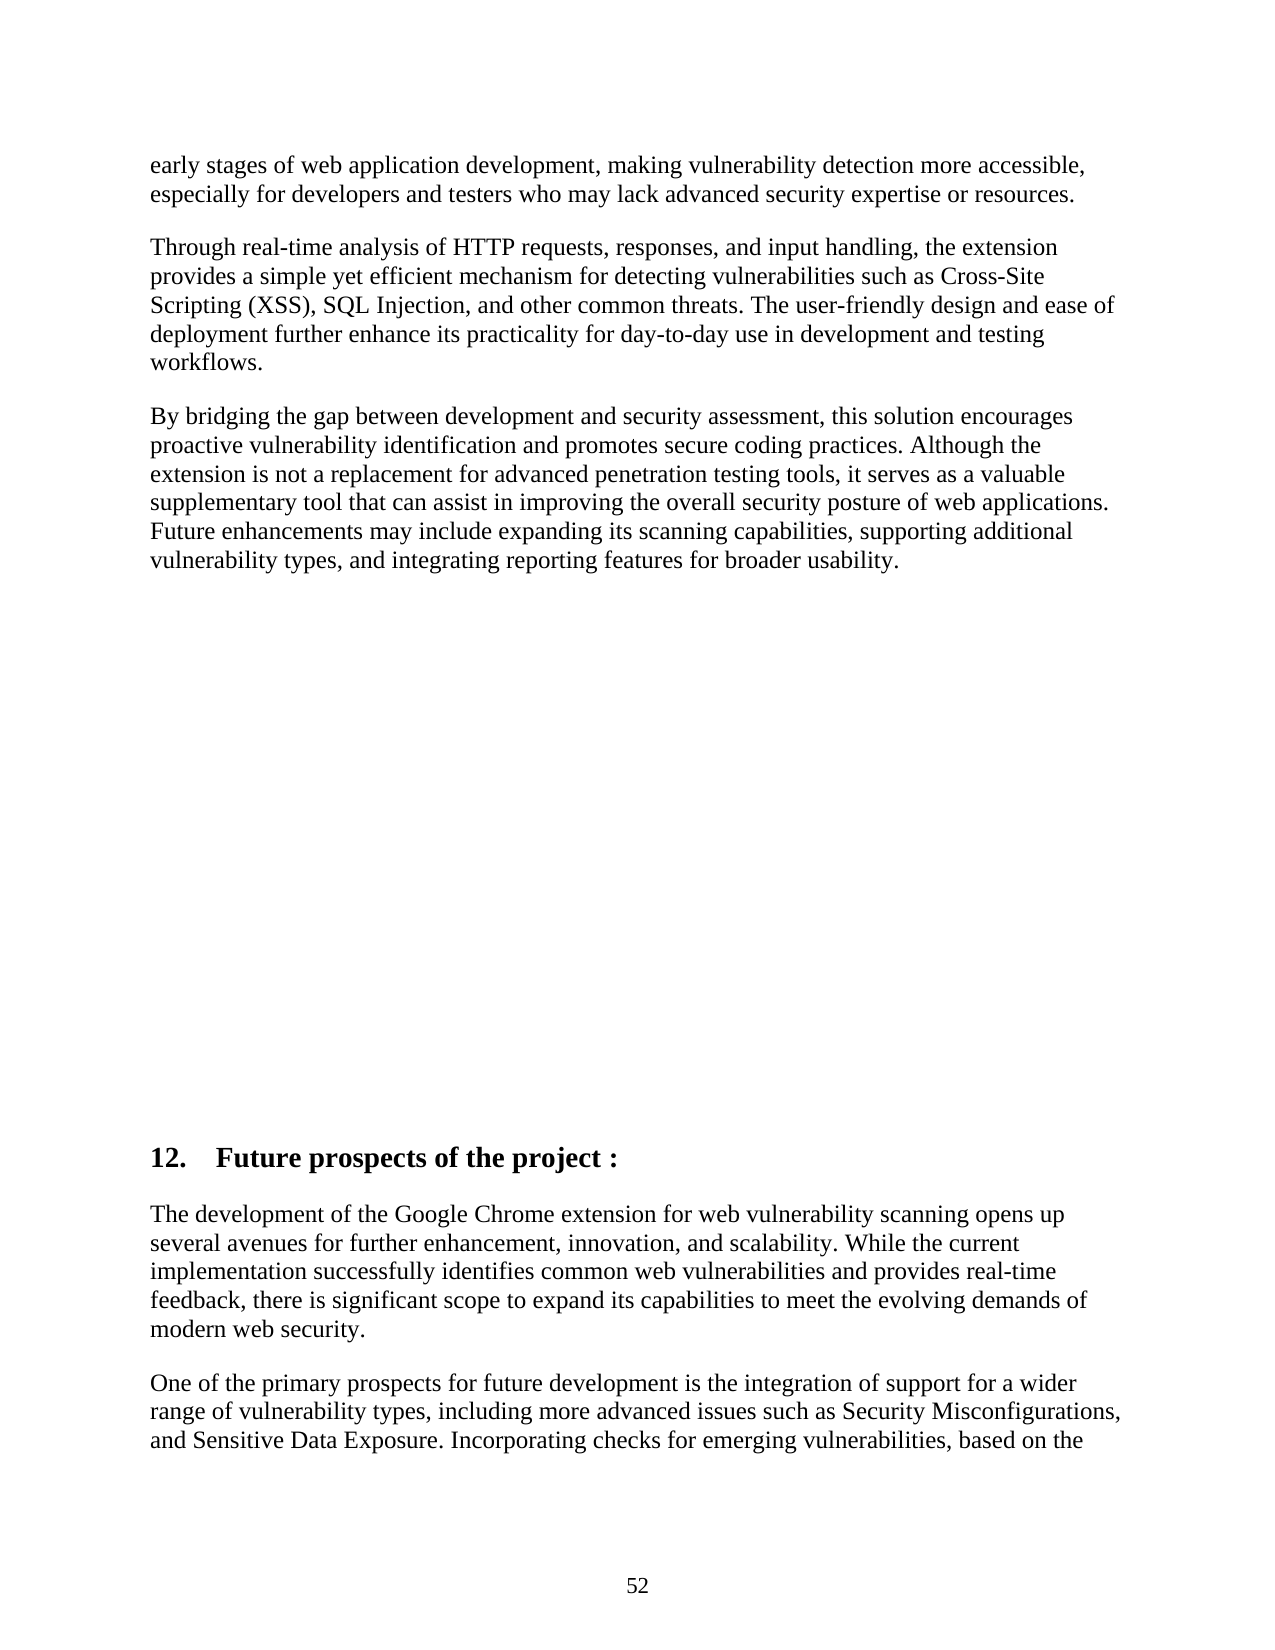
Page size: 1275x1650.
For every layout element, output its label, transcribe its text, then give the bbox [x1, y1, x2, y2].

text Through real-time analysis of HTTP requests, responses, and input handling, the extension provides a simple yet efficient mechanism for detecting vulnerabilities such as Cross-Site Scripting (XSS), SQL Injection, and other common threats. The user-friendly design and ease of deployment further enhance its practicality for day-to-day use in development and testing workflows. [150, 232, 1125, 376]
text By bridging the gap between development and security assessment, this solution encourages proactive vulnerability identification and promotes secure coding practices. Although the extension is not a replacement for advanced penetration testing tools, it serves as a valuable supplementary tool that can assist in improving the overall security posture of web applications. Future enhancements may include expanding its scanning capabilities, supporting additional vulnerability types, and integrating reporting features for broader usability. [150, 401, 1125, 574]
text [150, 150, 1125, 207]
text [150, 1368, 1125, 1454]
text The development of the Google Chrome extension for web vulnerability scanning opens up several avenues for further enhancement, innovation, and scalability. While the current implementation successfully identifies common web vulnerabilities and provides real-time feedback, there is significant scope to expand its capabilities to meet the evolving demands of modern web security. [150, 1199, 1125, 1343]
subtitle 12. Future prospects of the project : [150, 1140, 1125, 1174]
